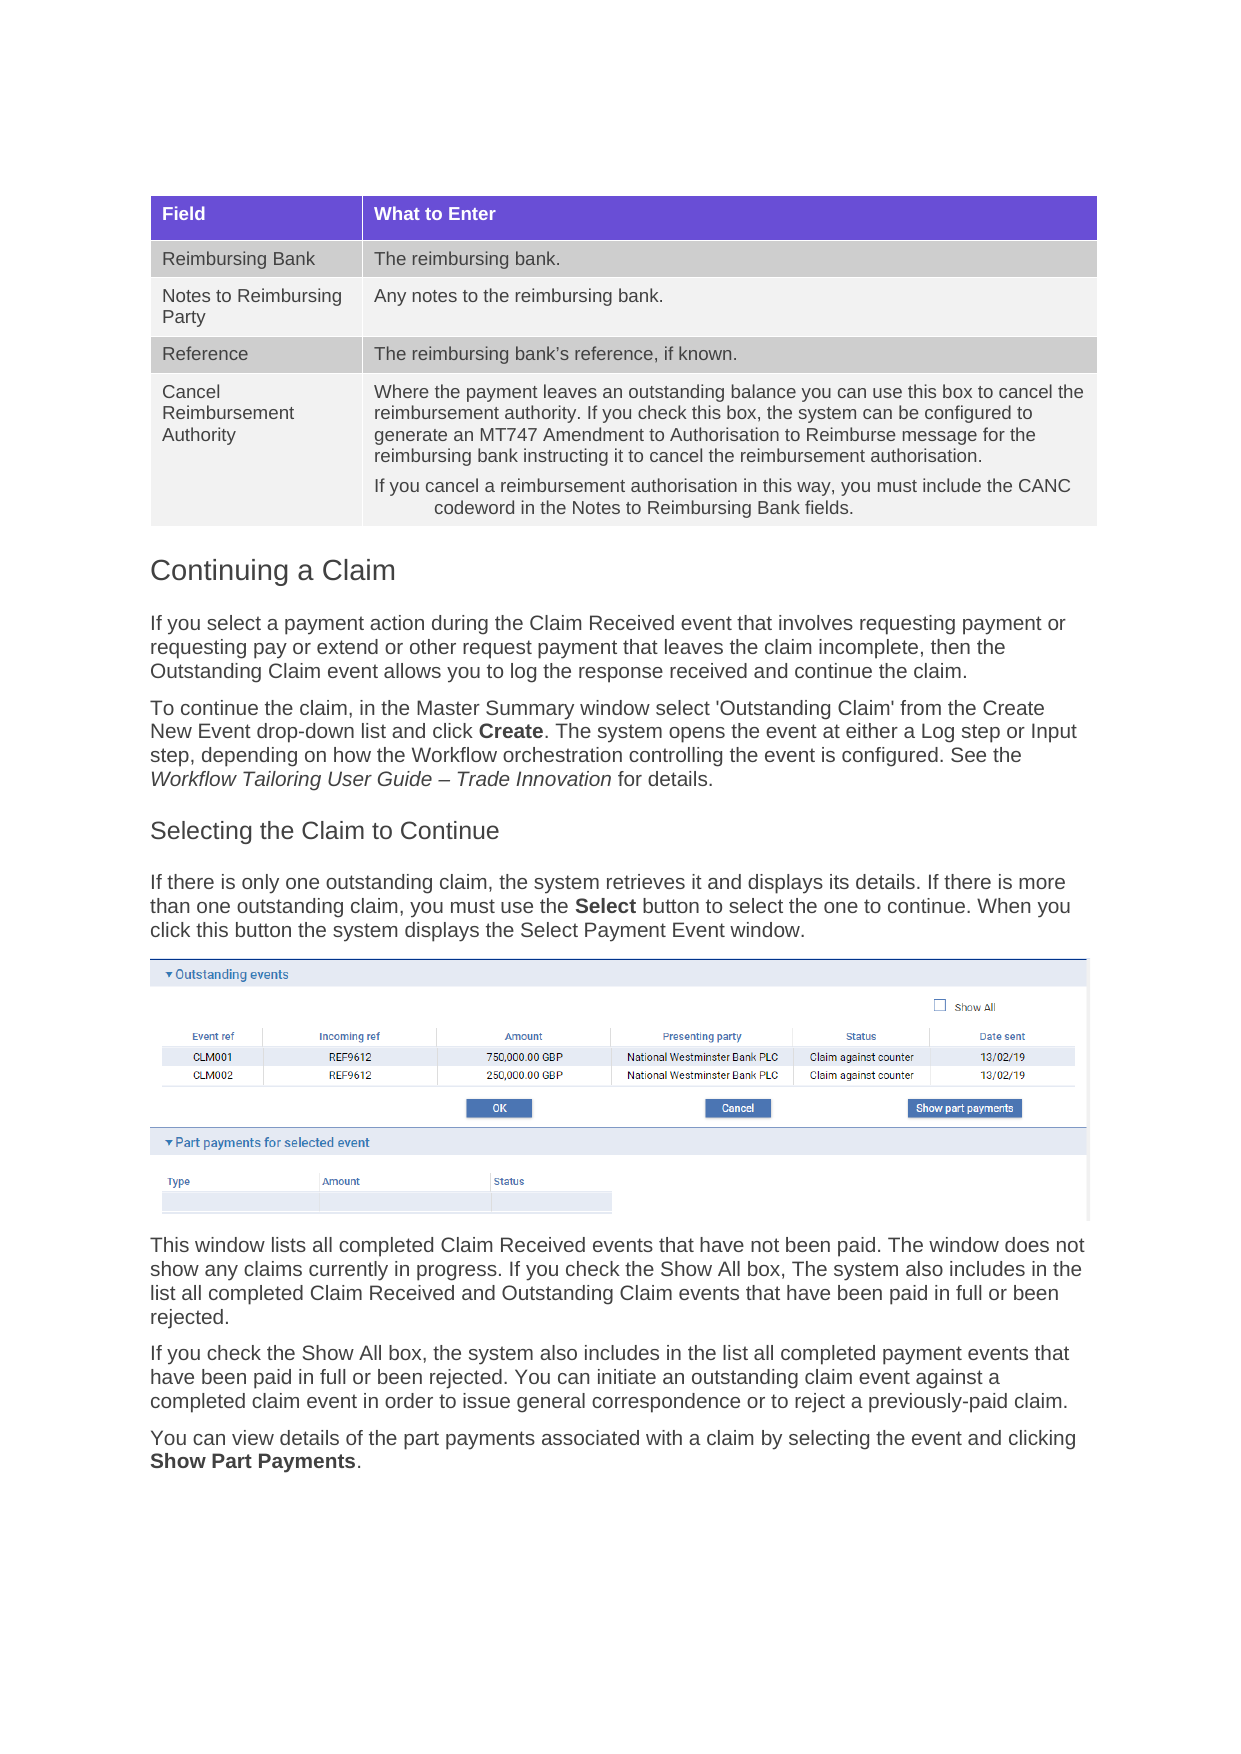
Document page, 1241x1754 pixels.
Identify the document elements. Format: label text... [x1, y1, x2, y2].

table_cell Reimbursing Bank [151, 241, 362, 277]
table_cell Reference [151, 337, 362, 373]
text If you select a payment action during the Claim Received event that involves requesting payment or requesting pay or extend or other request payment that leaves the claim incomplete, then the Outstanding Claim event allows you to log the response received and continue the claim. [150, 611, 1090, 683]
text If there is only one outstanding claim, the system retrieves it and displays its details. If there is more than one outstanding claim, you must use the Select button to select the one to continue. When you click this button the system displays the Select Payment Event window. [150, 870, 1090, 942]
text This window lists all completed Claim Received events that have not been paid. The window does not show any claims currently in progress. If you check the Show All box, The system also includes in the list all completed Claim Received and Outstanding Claim events that have been paid in full or been rejected. [150, 1233, 1090, 1328]
text If you check the Show All box, the system also includes in the list all completed payment events that have been paid in full or been rejected. You can initiate an outstanding claim event against a completed claim event in order to issue general correspondence or to reject a previously-paid claim. [150, 1341, 1090, 1413]
picture [150, 954, 1091, 1221]
table_header Field [151, 196, 362, 240]
subtitle Selecting the Claim to Continue [150, 816, 1090, 845]
text To continue the claim, in the Master Summary window select 'Outstanding Claim' from the Create New Event drop-down list and click Create. The system opens the event at either a Log step or Input step, depending on how the Workflow orchestration controlling the event is configured. See the Workflow Tailoring User Guide – Trade Innovation for details. [150, 695, 1090, 791]
table_cell Any notes to the reimbursing bank. [363, 278, 1097, 336]
table_cell Notes to Reimbursing Party [151, 278, 362, 336]
table_cell The reimbursing bank. [363, 241, 1097, 277]
table_cell Where the payment leaves an outstanding balance you can use this box to cancel the reimbursement authority. If you check this box, the system can be configured to generate an MT747 Amendment to Authorisation to Reimburse message for the reimbursing bank instructing it to cancel the reimbursement authorisation. If you cancel a reimbursement authorisation in this way, you must include the CANC codeword in the Notes to Reimbursing Bank fields. [363, 374, 1097, 526]
table_header What to Enter [363, 196, 1097, 240]
text You can view details of the part payments associated with a claim by selecting the event and clicking Show Part Payments. [150, 1425, 1090, 1473]
table_cell The reimbursing bank’s reference, if known. [363, 337, 1097, 373]
table_cell Cancel Reimbursement Authority [151, 374, 362, 526]
subtitle Continuing a Claim [150, 552, 1090, 586]
